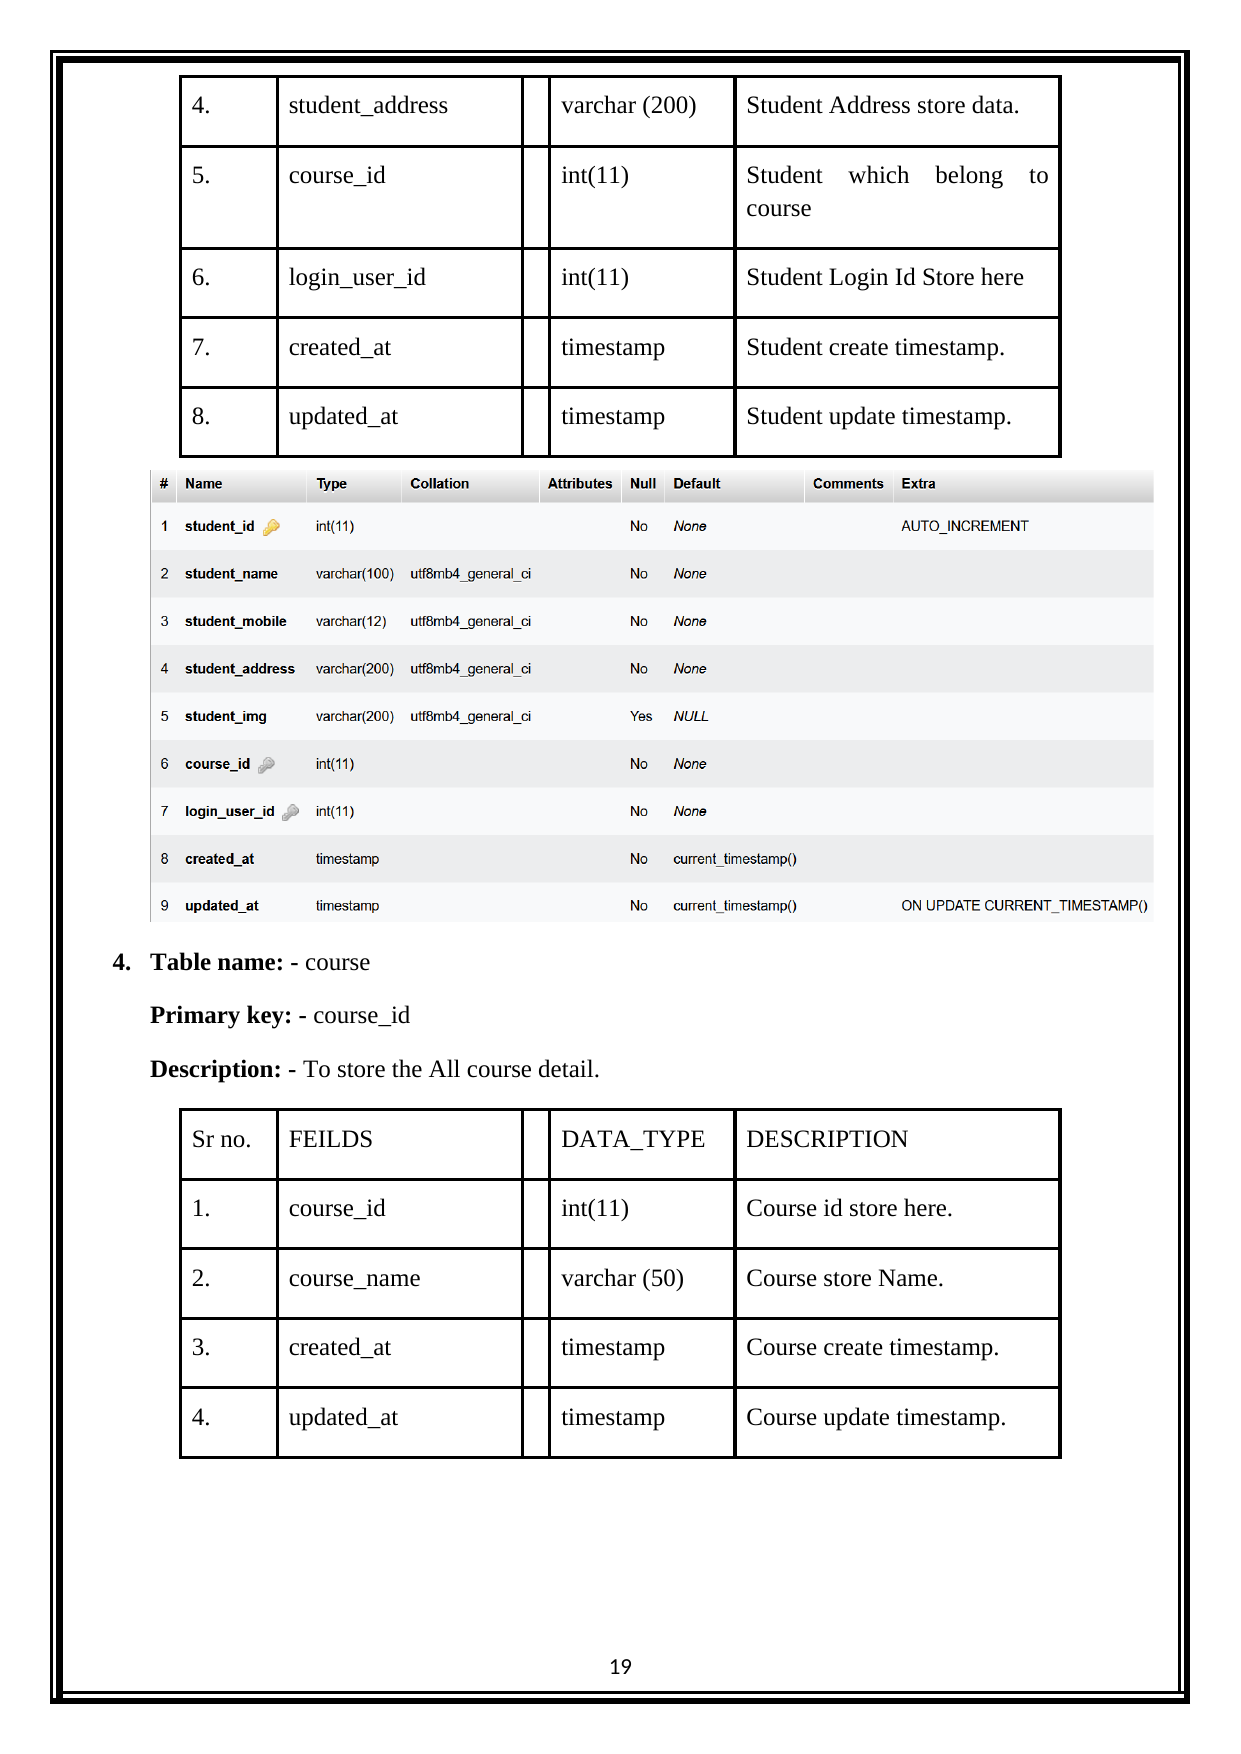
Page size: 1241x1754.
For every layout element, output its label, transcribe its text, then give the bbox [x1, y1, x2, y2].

table_cell int(11) [551, 148, 733, 247]
table_header FEILDS [279, 1111, 521, 1178]
table_cell 4. [182, 78, 276, 144]
table_cell Student update timestamp. [737, 389, 1058, 455]
table_cell Student Login Id Store here [737, 250, 1058, 316]
table_cell course_id [279, 1181, 521, 1247]
table_cell 4. [182, 1389, 276, 1456]
table_header [524, 1111, 548, 1178]
table_cell [524, 1181, 548, 1247]
table_cell 2. [182, 1250, 276, 1317]
table_cell Student which belong to course [737, 148, 1058, 247]
table_cell 7. [182, 319, 276, 386]
table_cell Course id store here. [737, 1181, 1058, 1247]
table_header DATA_TYPE [551, 1111, 733, 1178]
table_cell varchar (50) [551, 1250, 733, 1317]
text Primary key: - course_id [112, 1001, 1165, 1029]
table_cell updated_at [279, 389, 521, 455]
table_cell student_address [279, 78, 521, 144]
table_cell [524, 389, 548, 455]
table_cell [524, 78, 548, 144]
table_cell [524, 250, 548, 316]
table_cell timestamp [551, 319, 733, 386]
table_cell [524, 1320, 548, 1386]
table_cell Course store Name. [737, 1250, 1058, 1317]
table_cell int(11) [551, 250, 733, 316]
table_header Sr no. [182, 1111, 276, 1178]
table_cell varchar (200) [551, 78, 733, 144]
table_cell Student create timestamp. [737, 319, 1058, 386]
table_cell [524, 319, 548, 386]
text Description: - To store the All course detail. [75, 1054, 1165, 1083]
table_cell timestamp [551, 1389, 733, 1456]
table_cell timestamp [551, 389, 733, 455]
table_cell course_id [279, 148, 521, 247]
table_cell updated_at [279, 1389, 521, 1456]
table_cell 1. [182, 1181, 276, 1247]
table_cell timestamp [551, 1320, 733, 1386]
table_cell created_at [279, 1320, 521, 1386]
table_cell course_name [279, 1250, 521, 1317]
table_cell Course update timestamp. [737, 1389, 1058, 1456]
table_cell 8. [182, 389, 276, 455]
table_cell [524, 148, 548, 247]
table_cell Course create timestamp. [737, 1320, 1058, 1386]
table_cell created_at [279, 319, 521, 386]
table_cell 6. [182, 250, 276, 316]
table_cell [524, 1250, 548, 1317]
table_cell int(11) [551, 1181, 733, 1247]
table_cell Student Address store data. [737, 78, 1058, 144]
table_cell [524, 1389, 548, 1456]
table_header DESCRIPTION [737, 1111, 1058, 1178]
table_cell login_user_id [279, 250, 521, 316]
table_cell 3. [182, 1320, 276, 1386]
picture [150, 470, 1154, 922]
text 4. Table name: - course [112, 947, 1165, 976]
table_cell 5. [182, 148, 276, 247]
